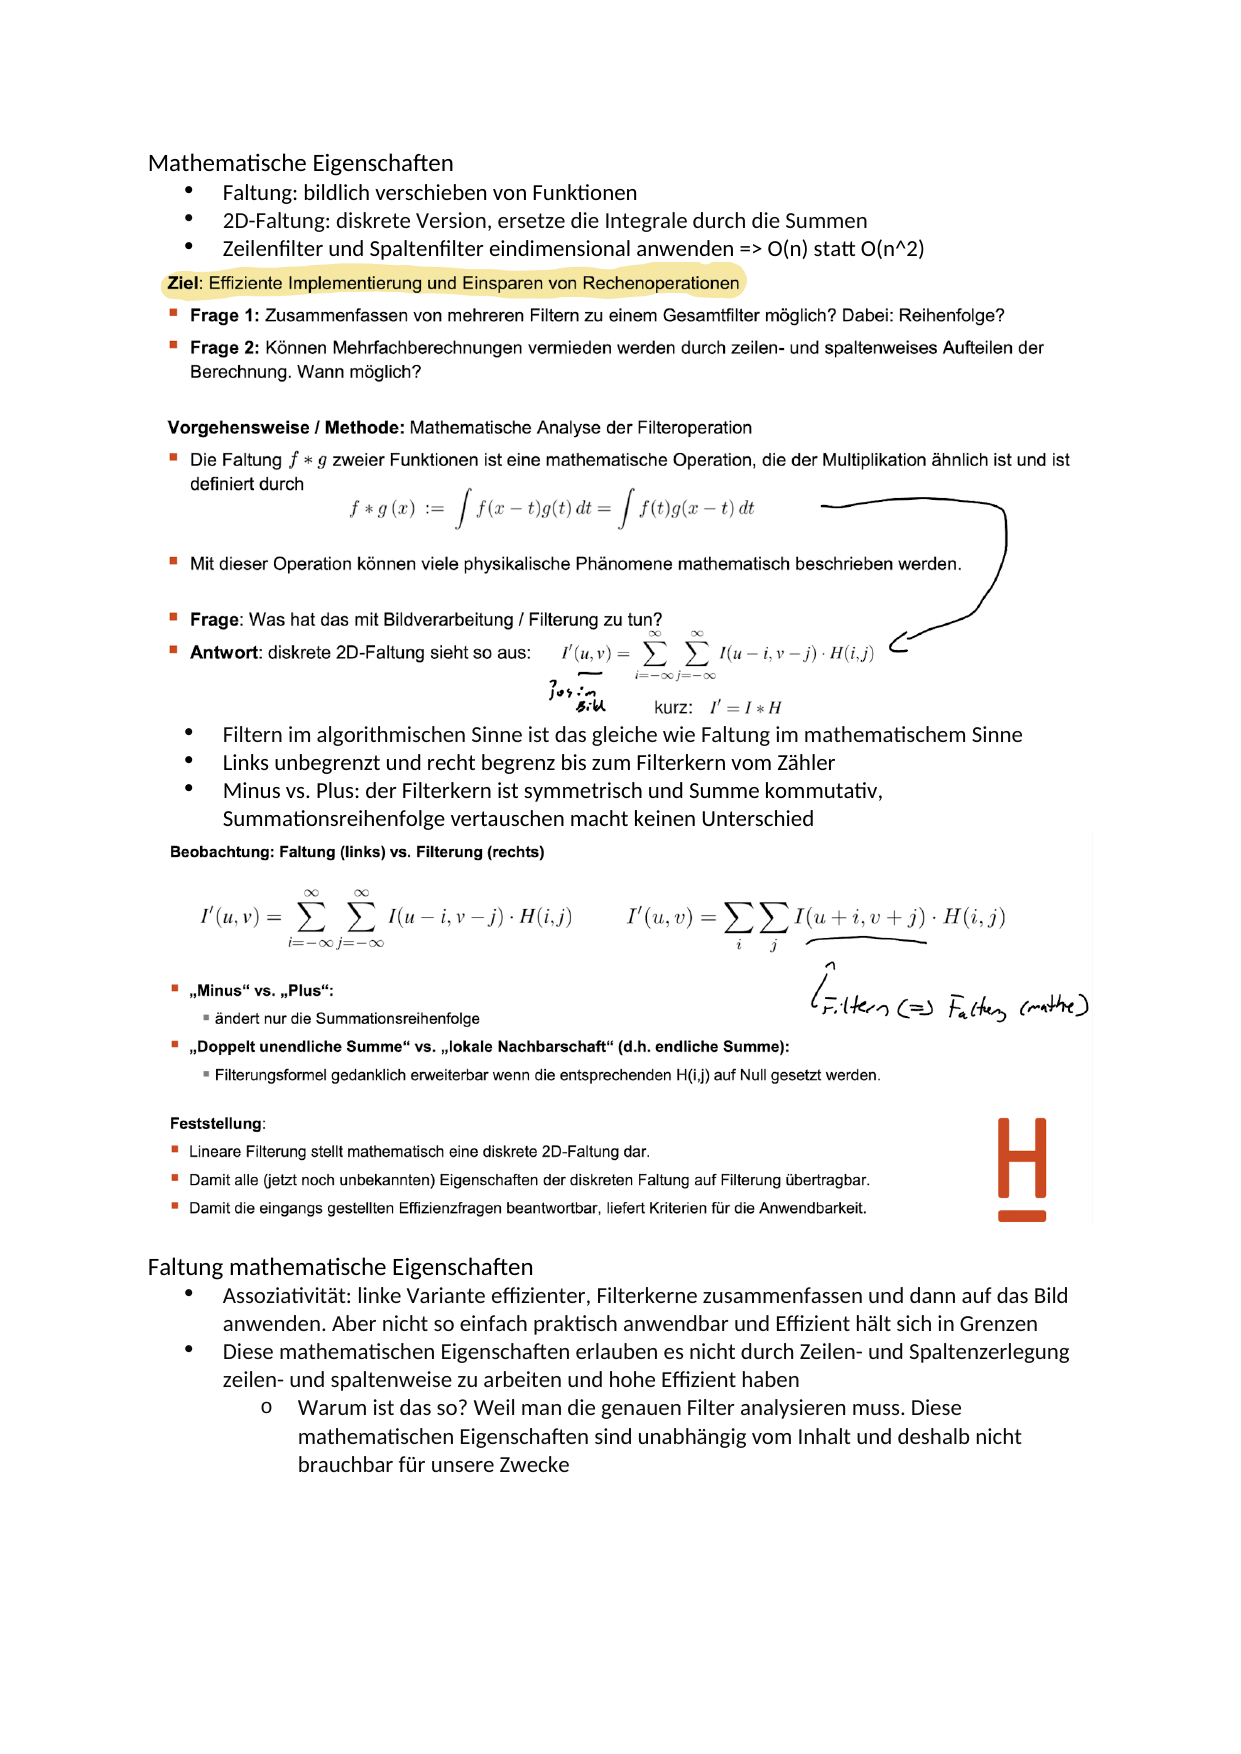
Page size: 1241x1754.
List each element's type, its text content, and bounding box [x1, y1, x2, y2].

picture [147, 832, 1093, 1223]
text Faltung mathematische Eigenschaften [148, 1251, 1093, 1281]
list Zeilenfilter und Spaltenfilter eindimensional anwenden => O(n) statt O(n^2) [185, 234, 1093, 262]
text Mathematische Eigenschaften [148, 148, 1093, 178]
list Diese mathematischen Eigenschaften erlauben es nicht durch Zeilen- und Spaltenzerlegung zeilen- und spaltenweise zu arbeiten und hohe Effizient haben [185, 1337, 1093, 1393]
list Faltung: bildlich verschieben von Funktionen [185, 178, 1093, 206]
list 2D-Faltung: diskrete Version, ersetze die Integrale durch die Summen [185, 206, 1093, 234]
list Minus vs. Plus: der Filterkern ist symmetrisch und Summe kommutativ, Summationsreihenfolge vertauschen macht keinen Unterschied [185, 777, 1093, 832]
list Links unbegrenzt und recht begrenz bis zum Filterkern vom Zähler [185, 748, 1093, 777]
list Assoziativität: linke Variante effizienter, Filterkerne zusammenfassen und dann auf das Bild anwenden. Aber nicht so einfach praktisch anwendbar und Effizient hält sich in Grenzen [185, 1281, 1093, 1337]
picture [147, 262, 1093, 721]
list Filtern im algorithmischen Sinne ist das gleiche wie Faltung im mathematischem Sinne [185, 721, 1093, 748]
list Warum ist das so? Weil man die genauen Filter analysieren muss. Diese mathematischen Eigenschaften sind unabhängig vom Inhalt und deshalb nicht brauchbar für unsere Zwecke [260, 1393, 1093, 1478]
